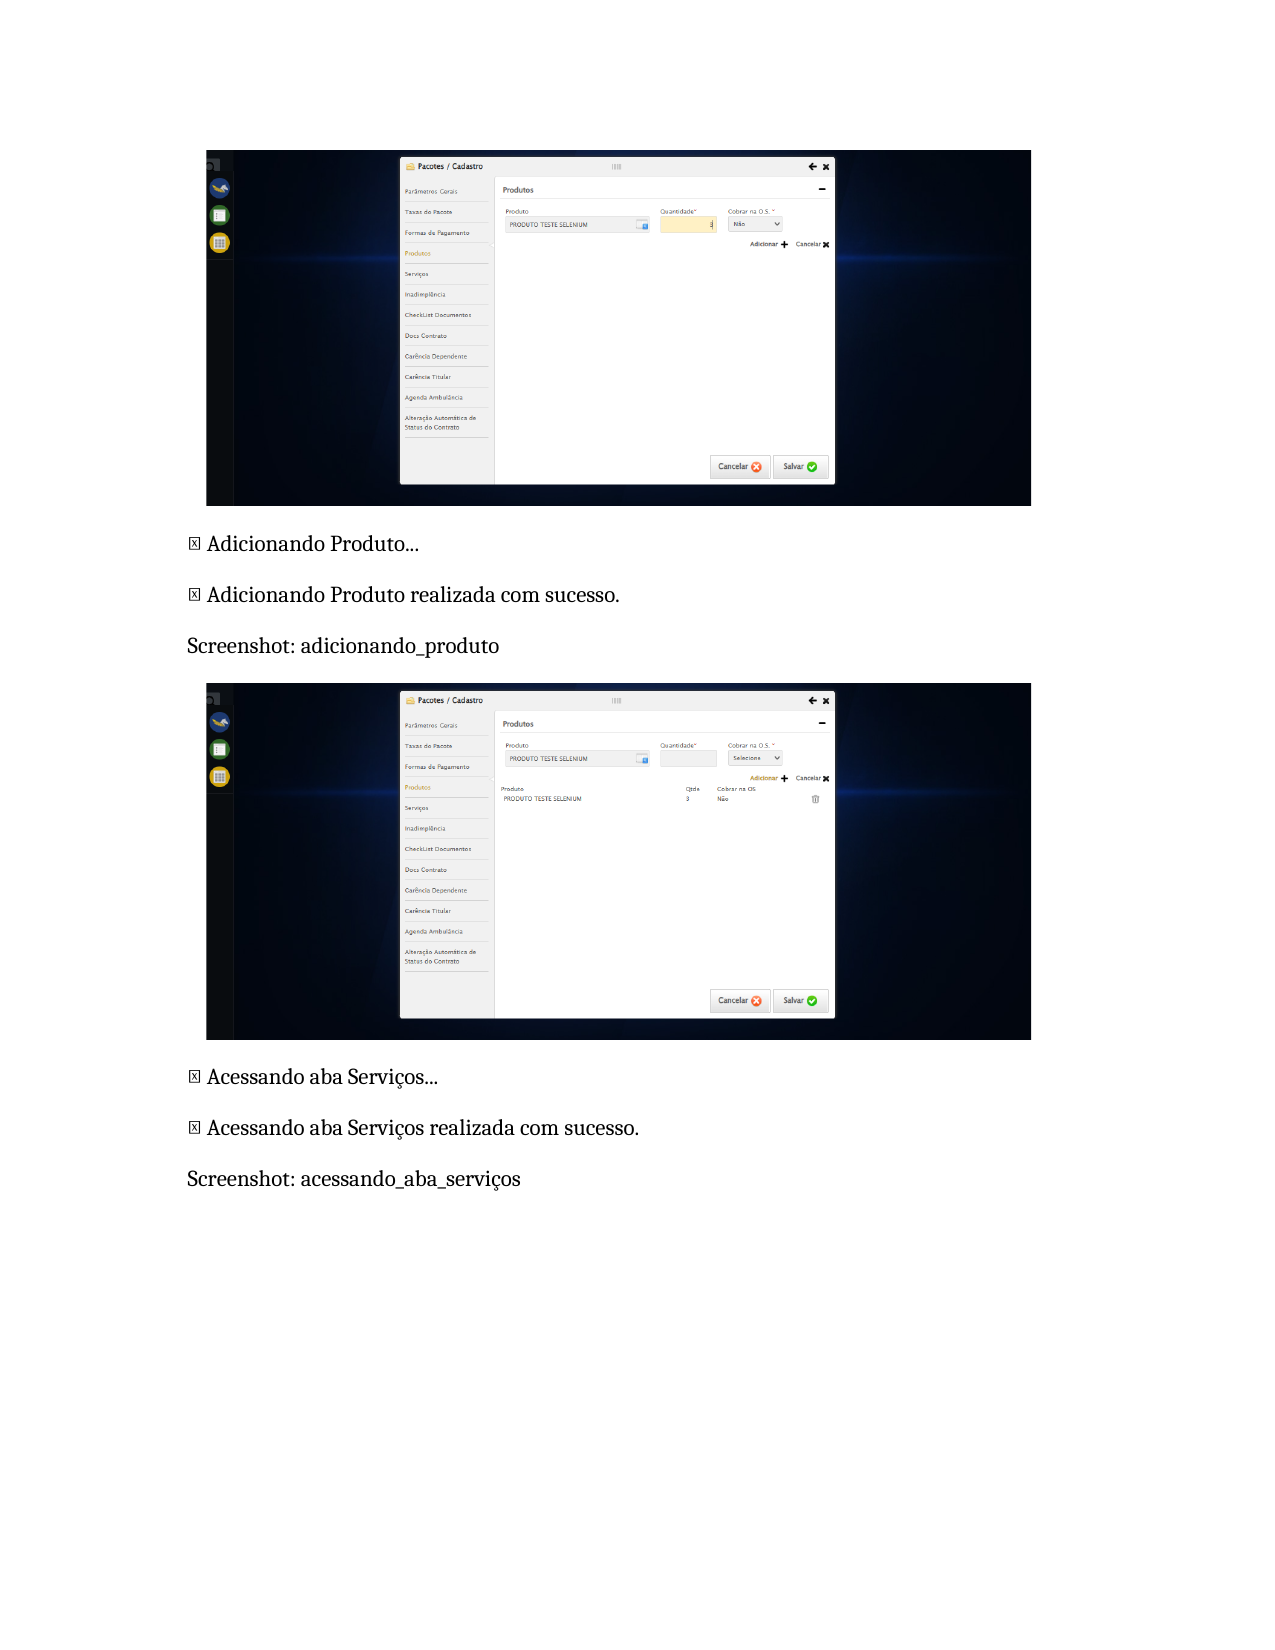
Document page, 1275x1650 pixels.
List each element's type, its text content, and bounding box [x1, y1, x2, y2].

picture [206, 683, 1032, 1040]
text 🔄 Adicionando Produto... [187, 530, 1087, 557]
text ✅ Acessando aba Serviços realizada com sucesso. [187, 1115, 1087, 1141]
text 🔄 Acessando aba Serviços... [187, 1064, 1087, 1090]
text Screenshot: adicionando_produto [187, 632, 1087, 659]
picture [206, 150, 1032, 506]
text Screenshot: acessando_aba_serviços [187, 1166, 1087, 1192]
text ✅ Adicionando Produto realizada com sucesso. [187, 581, 1087, 608]
